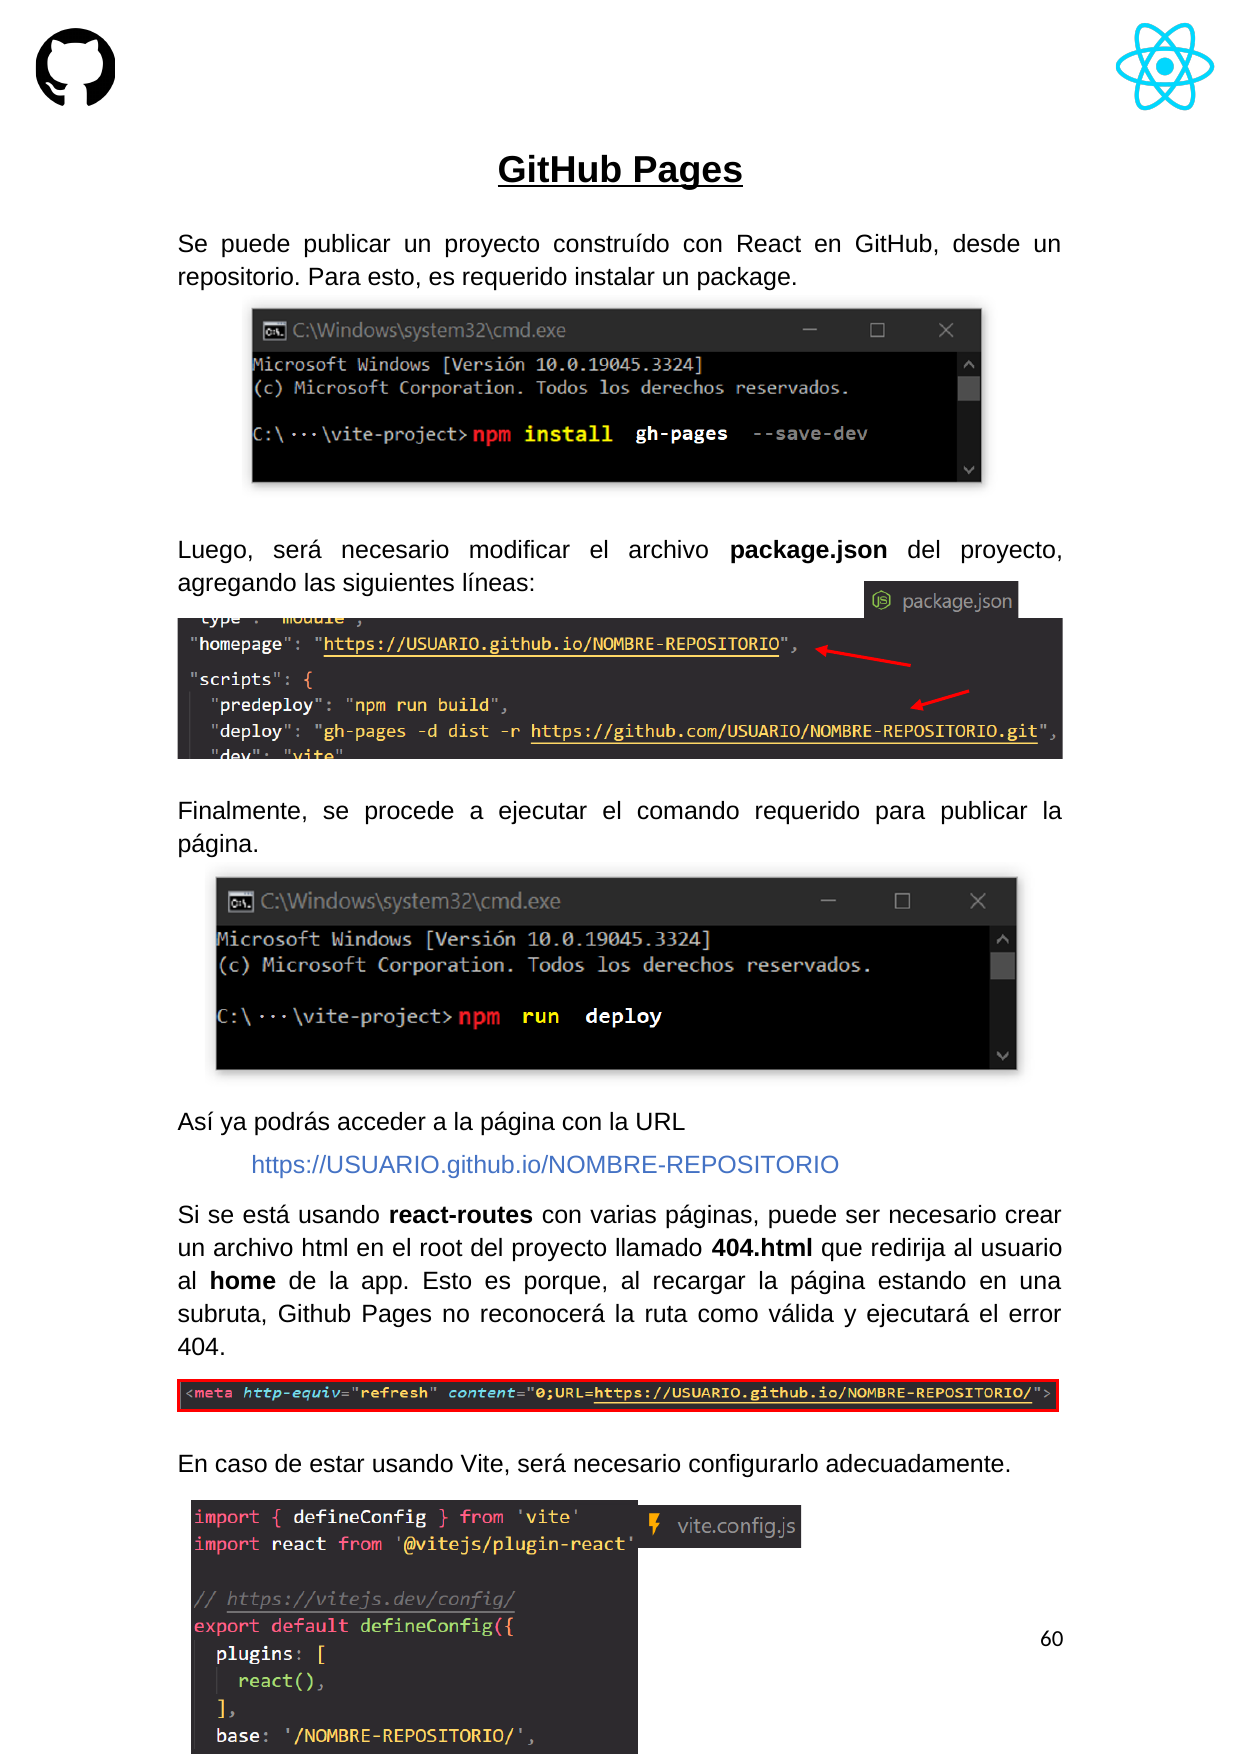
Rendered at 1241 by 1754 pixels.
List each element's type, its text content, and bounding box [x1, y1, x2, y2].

text Si se está usando react-routes con varias páginas, puede ser necesario crear un archivo html en el root del proyecto llamado 404.html que redirija al usuario al home de la app. Esto es porque, al recargar la página estando en una subruta, Github Pages no reconocerá la ruta como válida y ejecutará el error 404. [177, 1200, 1063, 1361]
text En caso de estar usando Vite, será necesario configurarlo adecuadamente. [177, 1449, 1063, 1478]
picture [241, 295, 999, 498]
text GitHub Pages [177, 148, 1063, 191]
text Así ya podrás acceder a la página con la URL [177, 1107, 1063, 1136]
picture [204, 862, 1036, 1087]
text Se puede publicar un proyecto construído con React en GitHub, desde un repositorio. Para esto, es requerido instalar un package. [177, 229, 1063, 291]
picture [191, 1500, 802, 1754]
text Luego, será necesario modificar el archivo package.json del proyecto, agregando las siguientes líneas: [177, 535, 1063, 597]
picture [177, 581, 1063, 759]
picture [180, 1382, 1056, 1409]
picture [35, 28, 115, 106]
text Finalmente, se procede a ejecutar el comando requerido para publicar la página. [177, 796, 1063, 858]
text https://USUARIO.github.io/NOMBRE-REPOSITORIO [177, 1150, 1063, 1179]
picture [1115, 22, 1215, 111]
